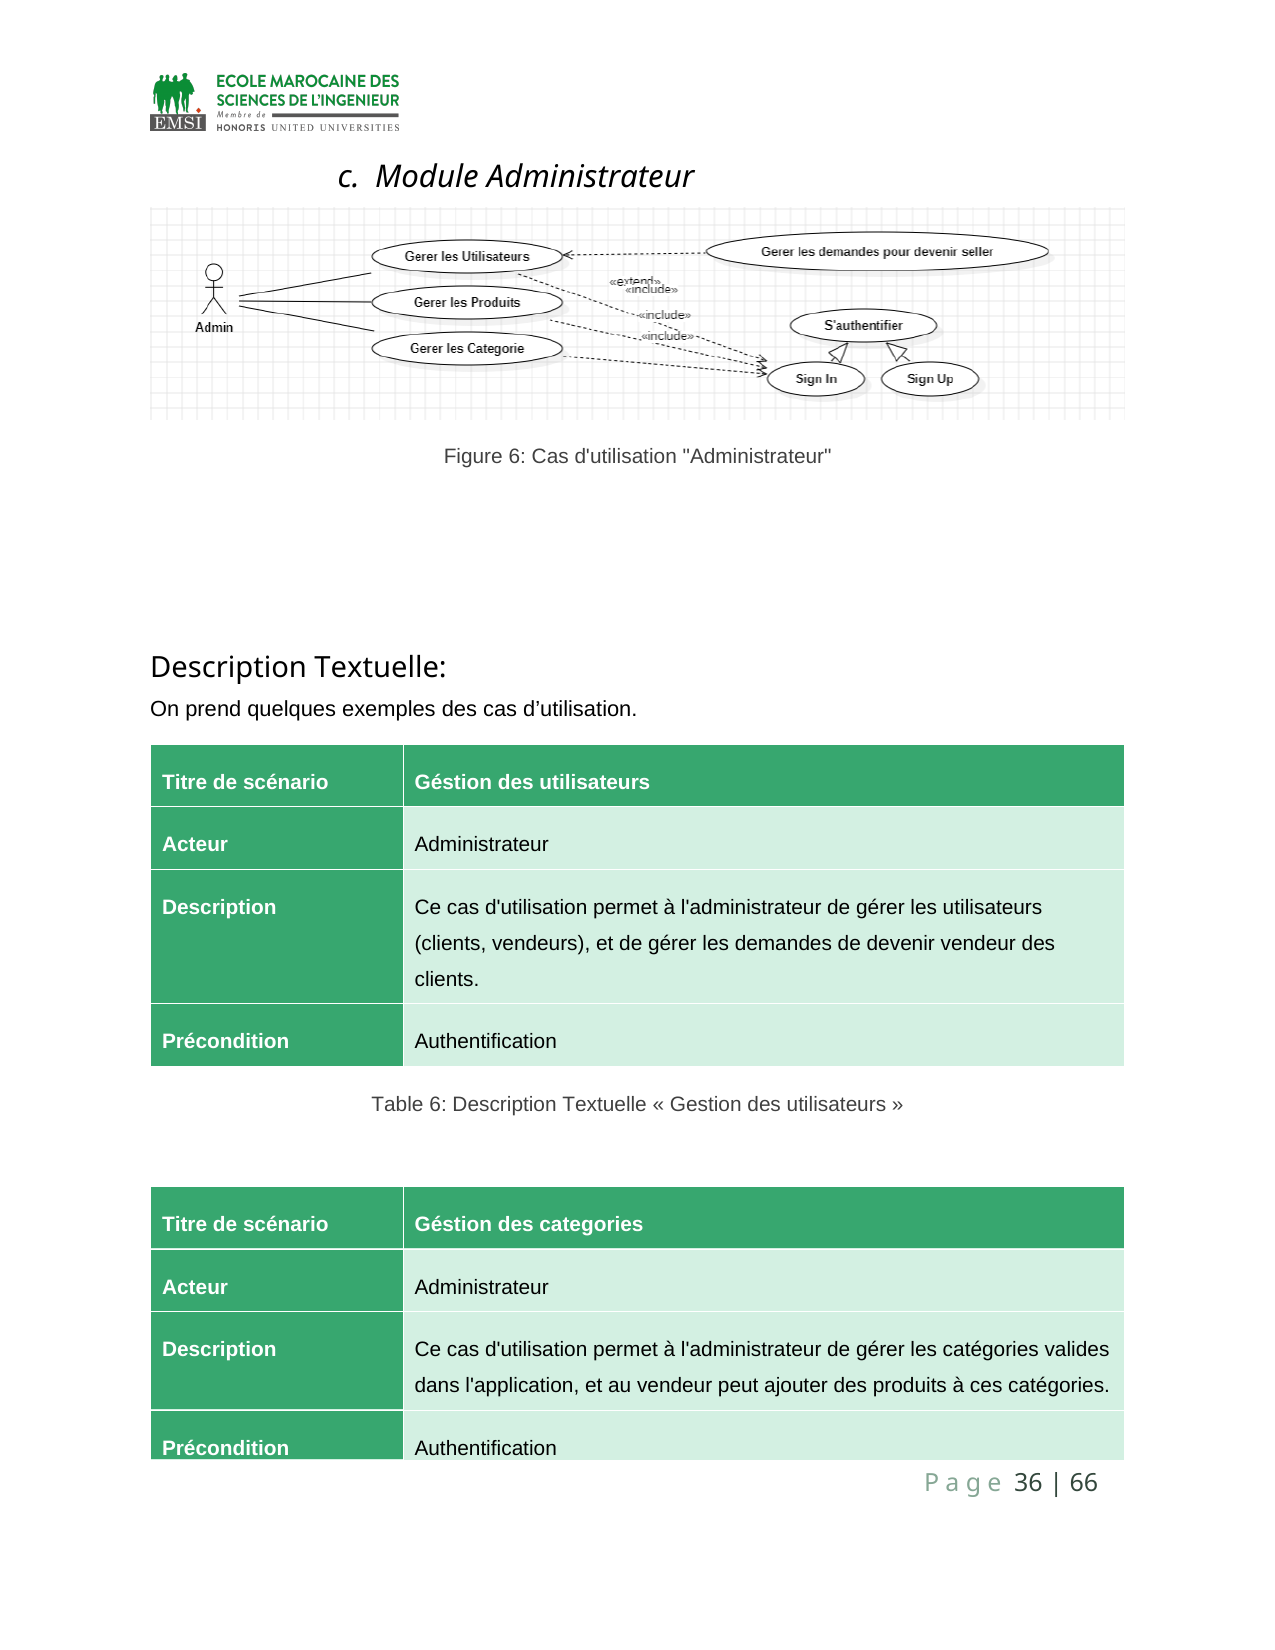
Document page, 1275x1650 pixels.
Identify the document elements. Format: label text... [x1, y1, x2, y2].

table_cell Précondition [151, 1411, 403, 1459]
table_cell Ce cas d'utilisation permet à l'administrateur de gérer les catégories valides dans l'application, et au vendeur peut ajouter des produits à ces catégories. [404, 1312, 1124, 1409]
subtitle Description Textuelle: [150, 646, 1125, 686]
table_header Géstion des categories [404, 1187, 1124, 1248]
table_cell Administrateur [404, 1250, 1124, 1311]
table_cell Authentification [404, 1411, 1124, 1459]
text Figure 6: Cas d'utilisation "Administrateur" [150, 444, 1125, 468]
list On prend quelques exemples des cas d’utilisation. [150, 696, 1125, 721]
subtitle Module Administrateur [337, 154, 1125, 197]
picture [150, 73, 399, 131]
table_cell Acteur [151, 1250, 403, 1311]
table_cell Description [151, 1312, 403, 1409]
table_cell Précondition [151, 1004, 403, 1066]
table_header Titre de scénario [151, 745, 403, 806]
picture [150, 207, 1125, 420]
table_cell Ce cas d'utilisation permet à l'administrateur de gérer les utilisateurs (clients, vendeurs), et de gérer les demandes de devenir vendeur des clients. [404, 870, 1124, 1003]
table_header Géstion des utilisateurs [404, 745, 1124, 806]
table_cell Description [151, 870, 403, 1003]
table_cell Authentification [404, 1004, 1124, 1066]
table_cell Administrateur [404, 807, 1124, 869]
text Table 6: Description Textuelle « Gestion des utilisateurs » [150, 1092, 1125, 1116]
table_header Titre de scénario [151, 1187, 403, 1248]
table_cell Acteur [151, 807, 403, 869]
